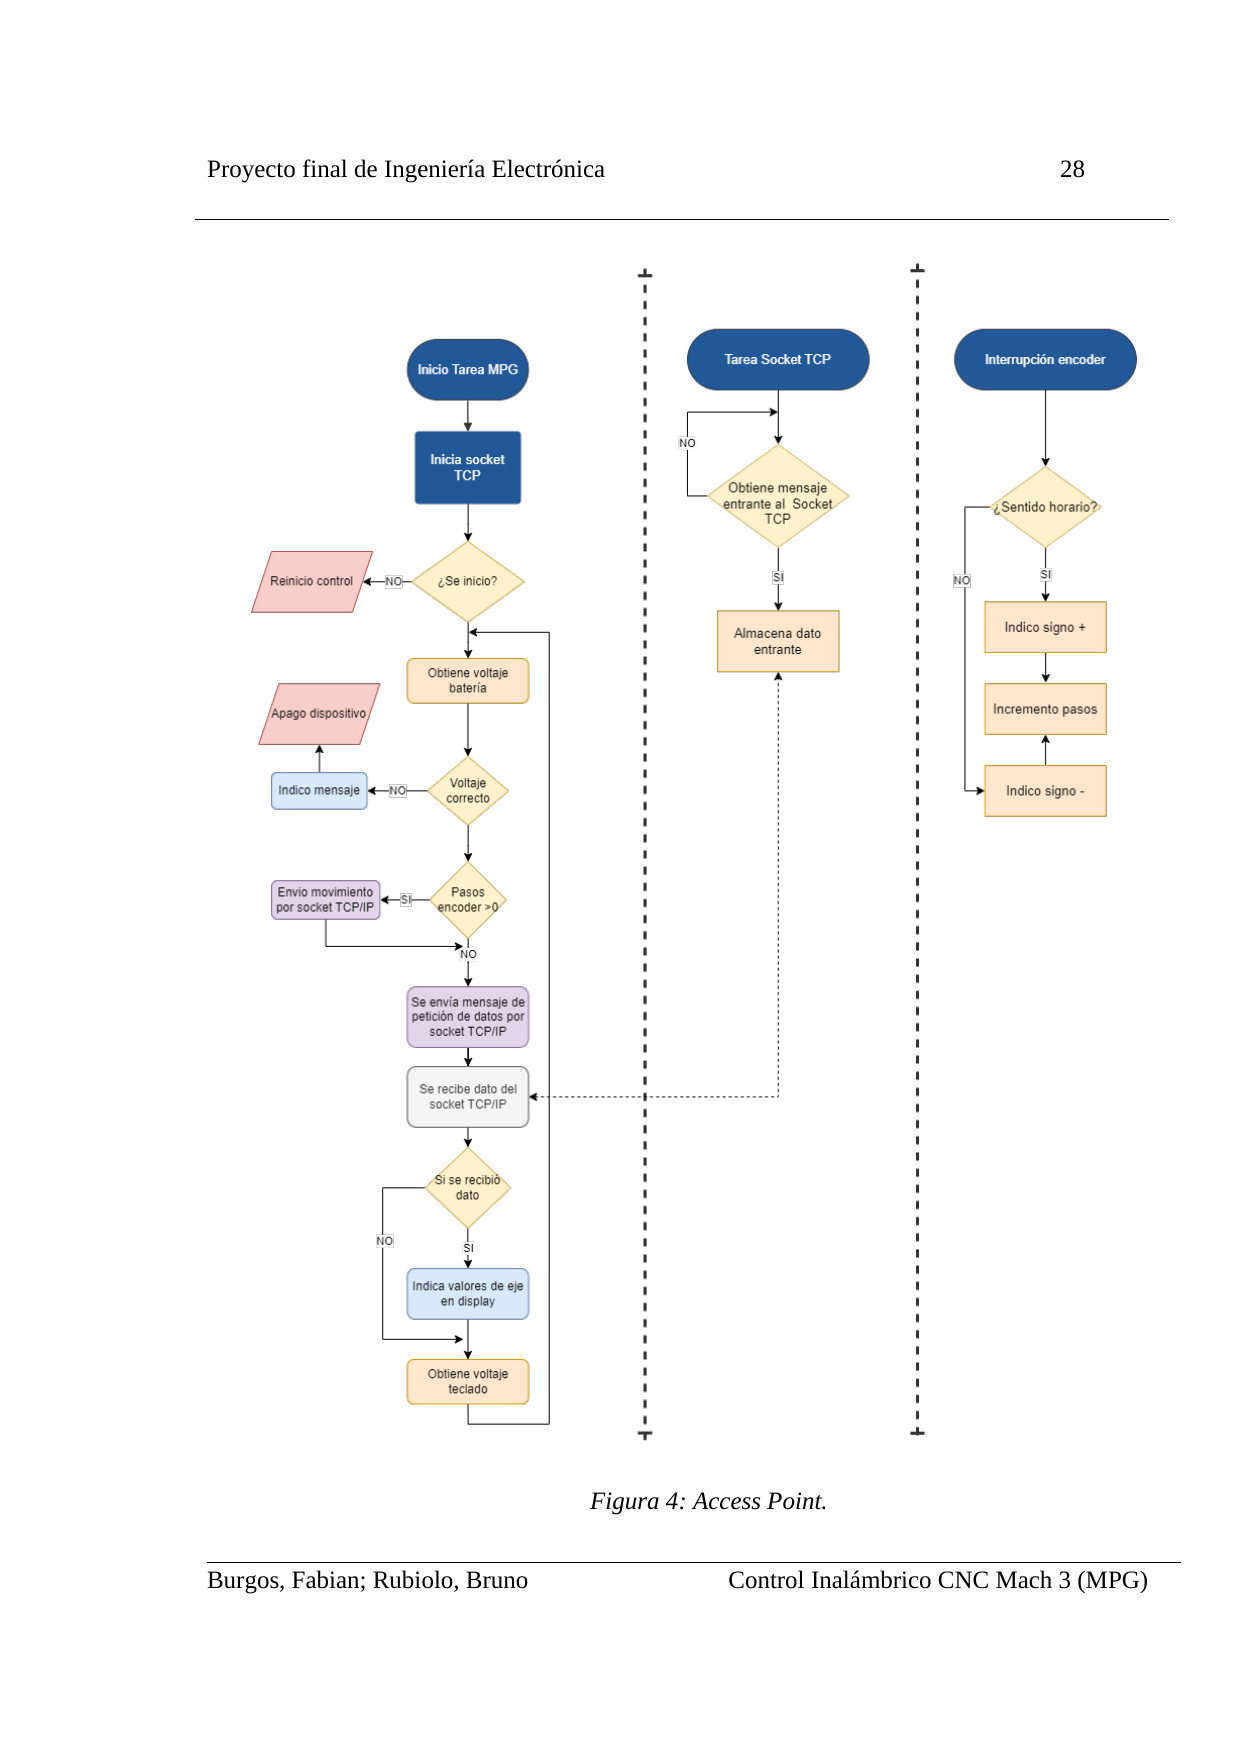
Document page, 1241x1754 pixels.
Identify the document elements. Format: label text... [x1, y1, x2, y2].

text : Access Point. [236, 1486, 1181, 1515]
picture [251, 250, 1137, 1458]
